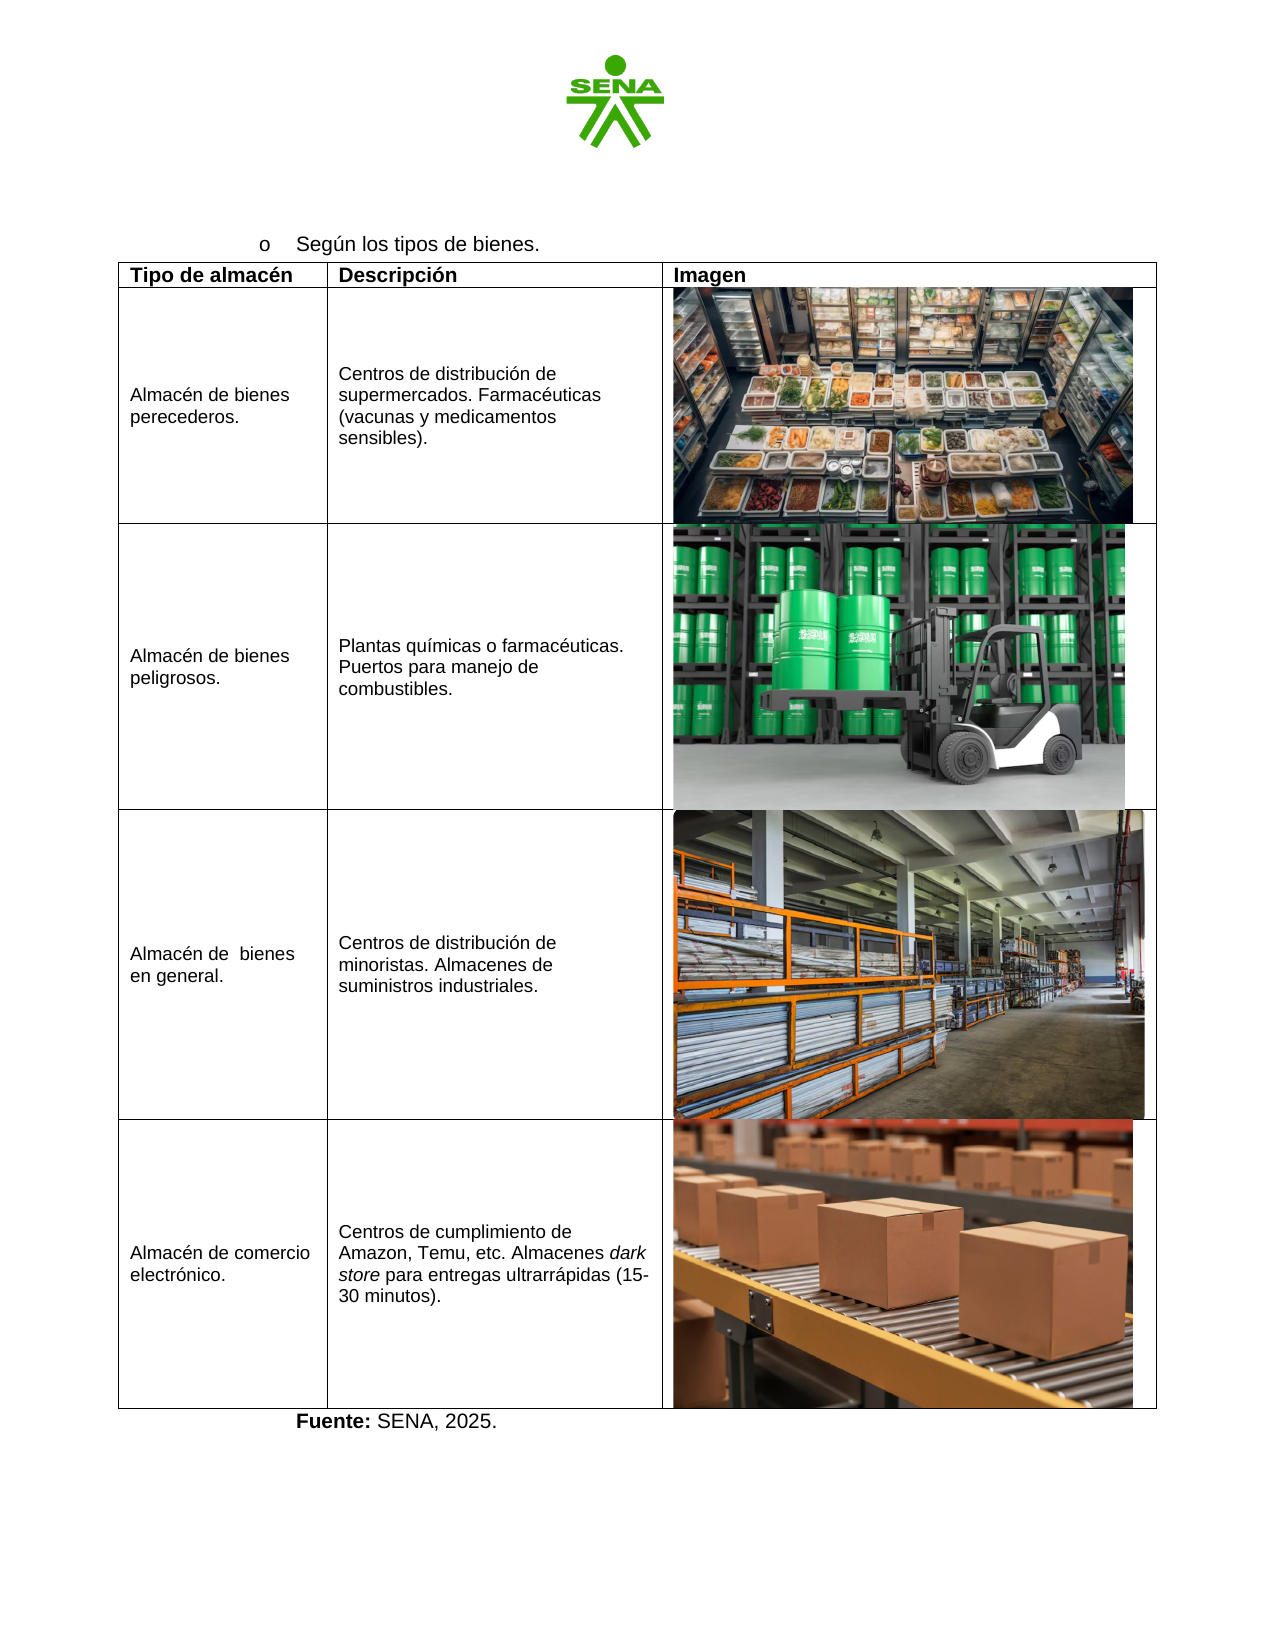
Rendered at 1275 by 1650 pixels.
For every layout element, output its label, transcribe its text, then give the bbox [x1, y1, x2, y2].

list Fuente: SENA, 2025. [296, 1409, 1157, 1433]
table_cell Centros de distribución de minoristas. Almacenes de suministros industriales. [328, 810, 662, 1118]
table_cell [663, 524, 673, 809]
picture [673, 287, 1145, 1408]
table_cell [1133, 288, 1156, 523]
table_cell [663, 288, 673, 523]
table_cell Almacén de bienes perecederos. [119, 288, 327, 523]
list Según los tipos de bienes. [258, 232, 1157, 258]
table_header Tipo de almacén [119, 263, 327, 287]
table_cell Almacén de bienes en general. [119, 810, 327, 1118]
table_cell Plantas químicas o farmacéuticas. Puertos para manejo de combustibles. [328, 524, 662, 809]
table_header Descripción [328, 263, 662, 287]
table_cell [663, 810, 673, 1118]
table_cell [1133, 1120, 1156, 1408]
table_cell Almacén de comercio electrónico. [119, 1120, 327, 1408]
table_cell [1145, 810, 1156, 1118]
picture [566, 55, 664, 148]
table_header Imagen [663, 263, 1156, 287]
table_cell [1125, 524, 1156, 809]
table_cell Centros de distribución de supermercados. Farmacéuticas (vacunas y medicamentos sensibles). [328, 288, 662, 523]
table_cell Almacén de bienes peligrosos. [119, 524, 327, 809]
table_cell Centros de cumplimiento de Amazon, Temu, etc. Almacenes dark store para entregas ultrarrápidas (15-30 minutos). [328, 1120, 662, 1408]
table_cell [663, 1120, 673, 1408]
